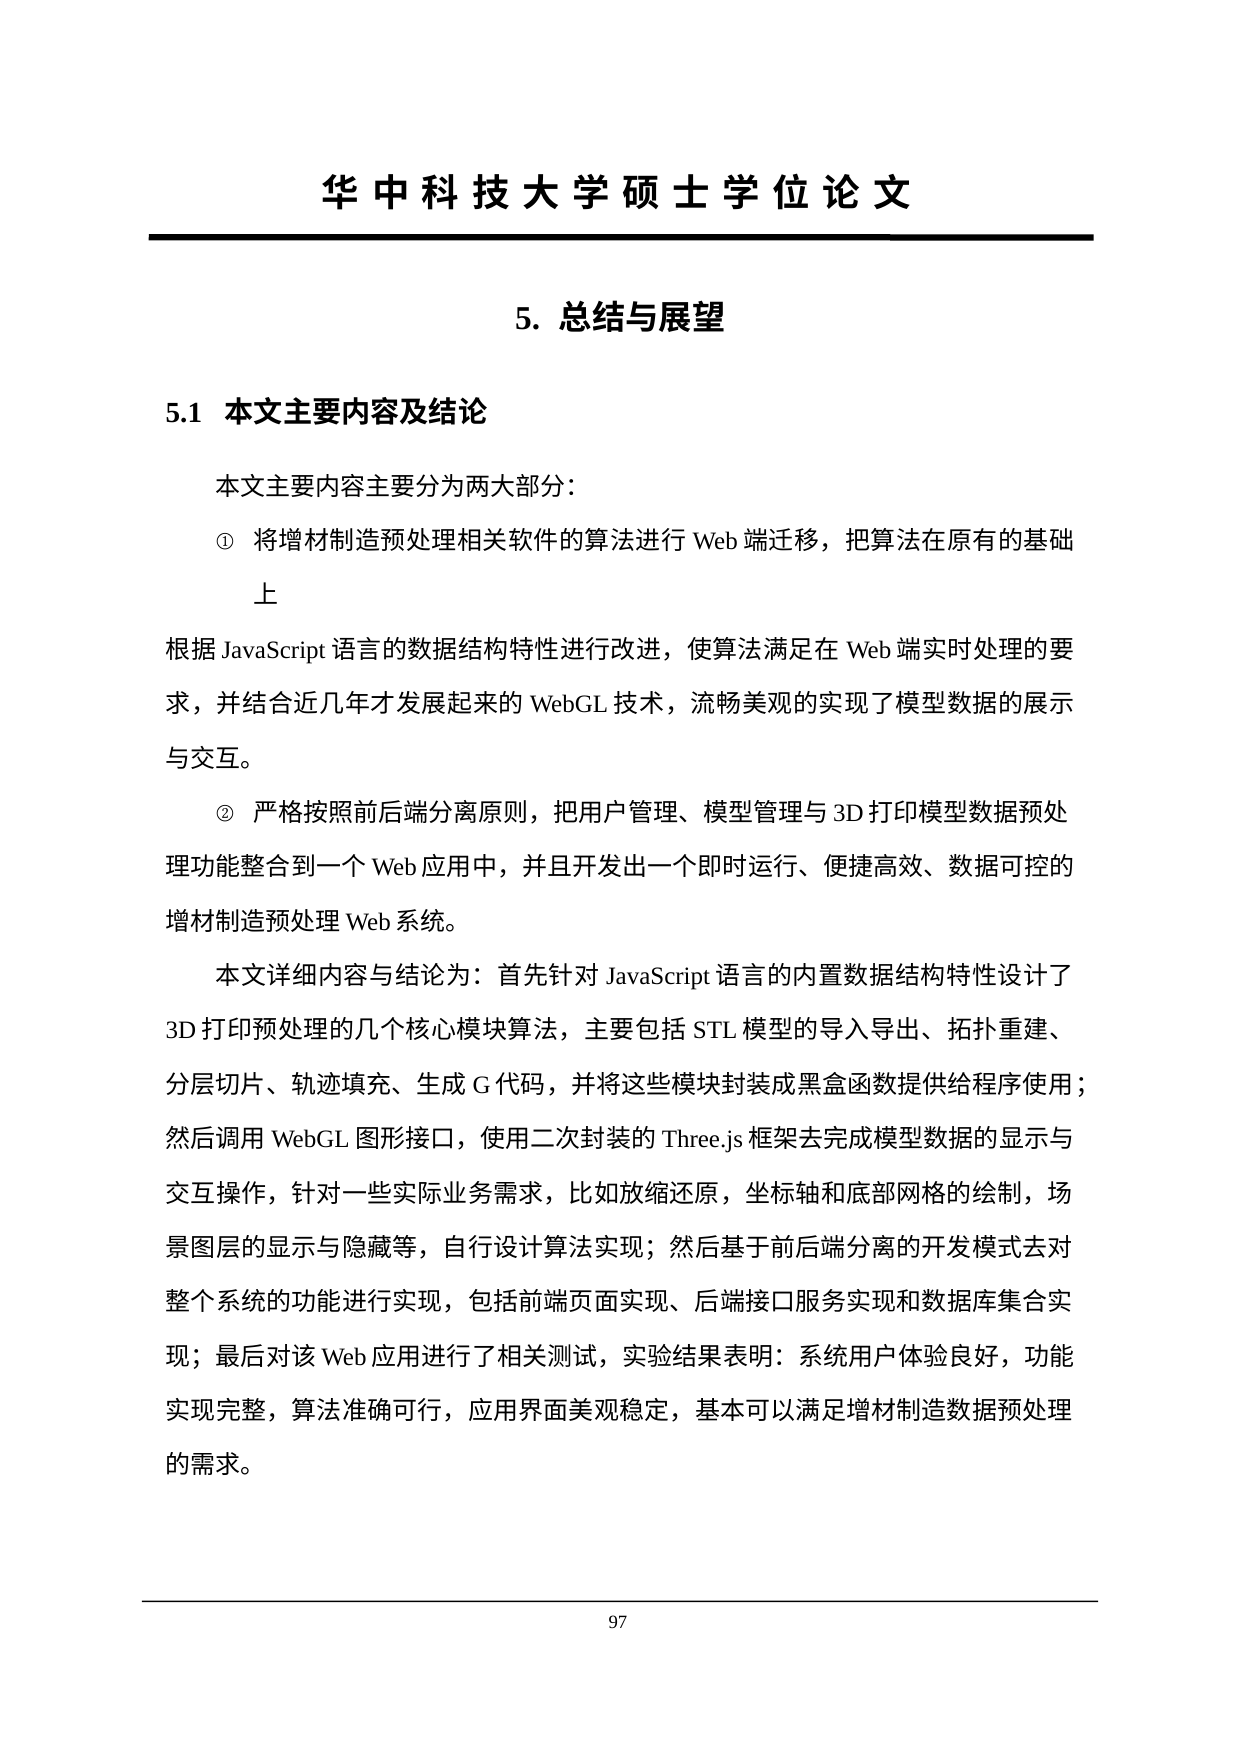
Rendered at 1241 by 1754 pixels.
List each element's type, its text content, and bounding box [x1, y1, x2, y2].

list 严格按照前后端分离原则，把用户管理、模型管理与3D打印模型数据预处 [215, 792, 1075, 829]
text 本文详细内容与结论为：首先针对JavaScript语言的内置数据结构特性设计了3D打印预处理的几个核心模块算法，主要包括STL模型的导入导出、拓扑重建、分层切片、轨迹填充、生成G代码，并将这些模块封装成黑盒函数提供给程序使用；然后调用WebGL图形接口，使用二次封装的Three.js框架去完成模型数据的显示与交互操作，针对一些实际业务需求，比如放缩还原，坐标轴和底部网格的绘制，场景图层的显示与隐藏等，自行设计算法实现；然后基于前后端分离的开发模式去对整个系统的功能进行实现，包括前端页面实现、后端接口服务实现和数据库集合实现；最后对该Web应用进行了相关测试，实验结果表明：系统用户体验良好，功能实现完整，算法准确可行，应用界面美观稳定，基本可以满足增材制造数据预处理的需求。 [165, 956, 1075, 1481]
subtitle 总结与展望 [165, 291, 1075, 339]
subtitle 本文主要内容及结论 [165, 388, 1075, 430]
list 将增材制造预处理相关软件的算法进行Web端迁移，把算法在原有的基础上 [215, 521, 1075, 611]
text 理功能整合到一个Web应用中，并且开发出一个即时运行、便捷高效、数据可控的增材制造预处理Web系统。 [165, 847, 1075, 937]
text 本文主要内容主要分为两大部分： [165, 466, 1075, 502]
text 根据JavaScript语言的数据结构特性进行改进，使算法满足在Web端实时处理的要求，并结合近几年才发展起来的WebGL技术，流畅美观的实现了模型数据的展示与交互。 [165, 629, 1075, 774]
